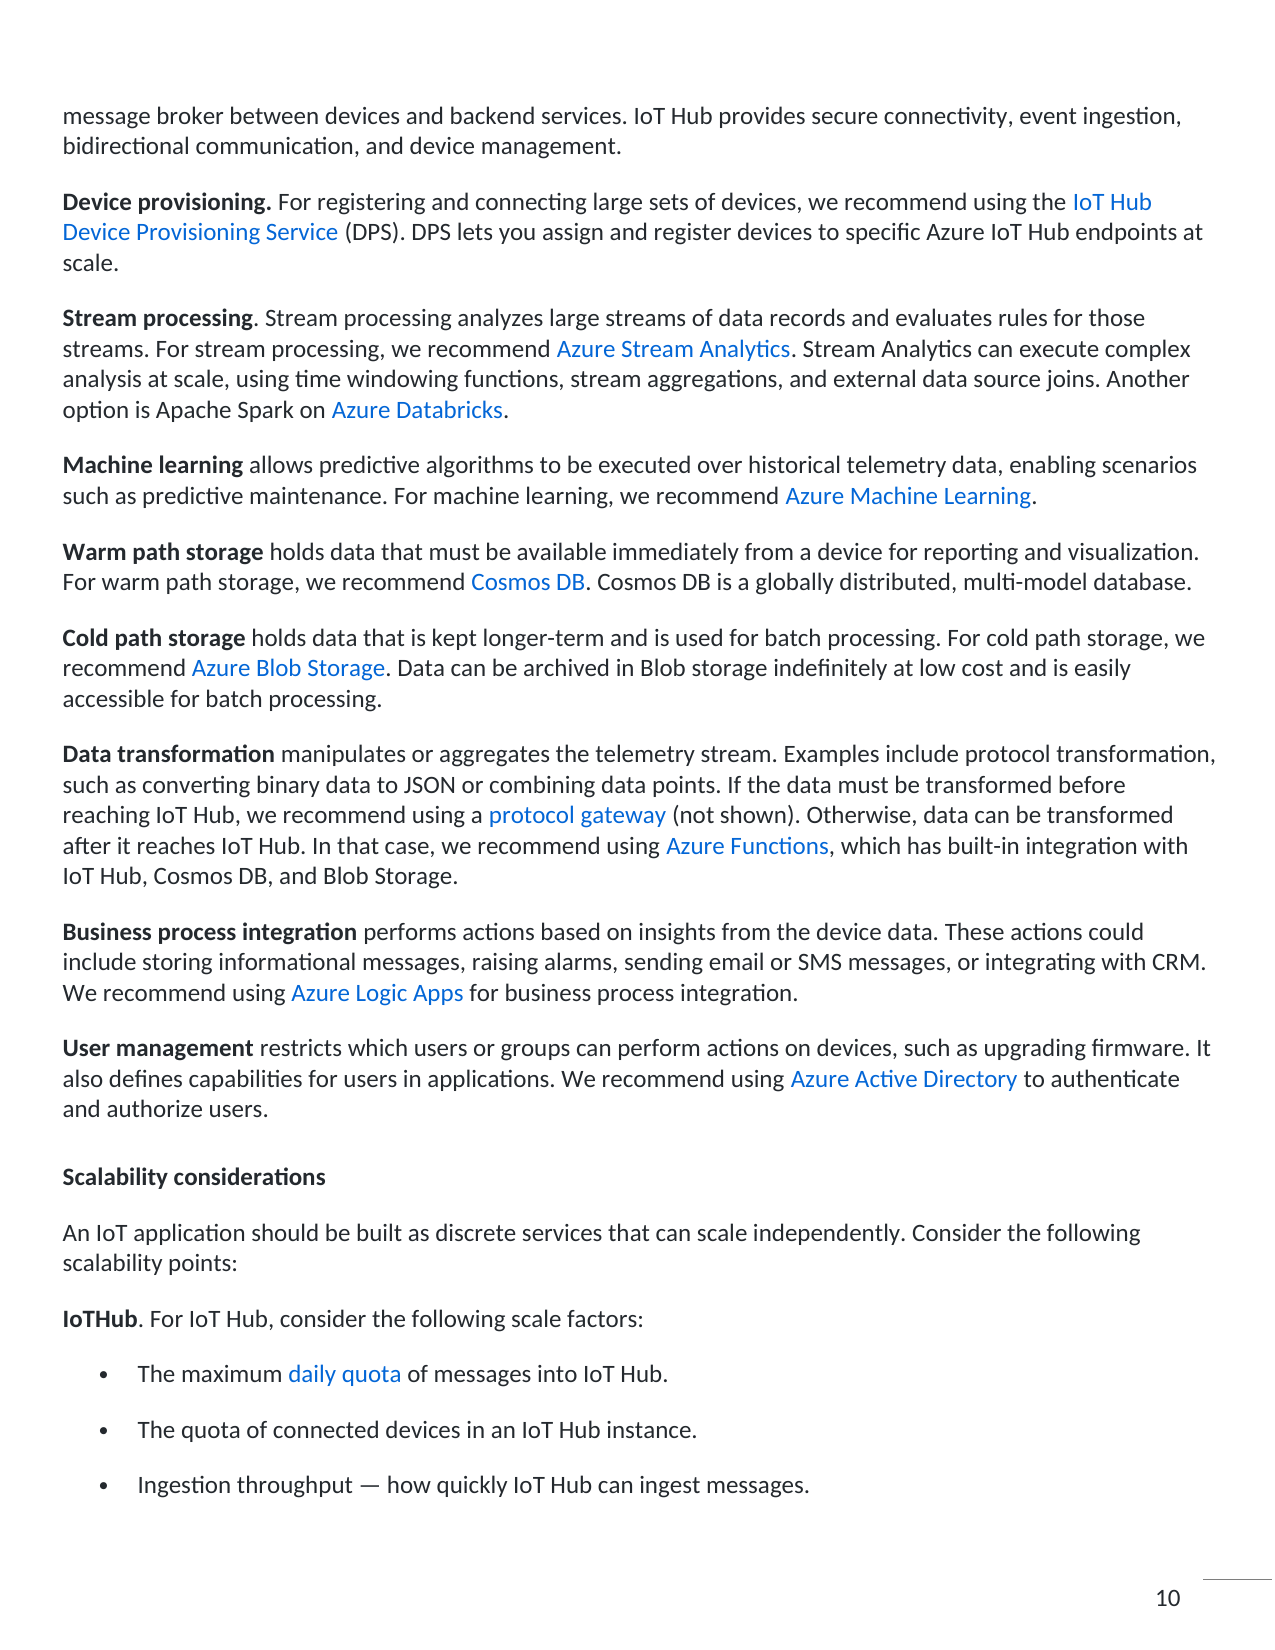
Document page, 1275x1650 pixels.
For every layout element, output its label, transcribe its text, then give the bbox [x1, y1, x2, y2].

text Data transformation manipulates or aggregates the telemetry stream. Examples include protocol transformation, such as converting binary data to JSON or combining data points. If the data must be transformed before reaching IoT Hub, we recommend using a protocol gateway (not shown). Otherwise, data can be transformed after it reaches IoT Hub. In that case, we recommend using Azure Functions, which has built-in integration with IoT Hub, Cosmos DB, and Blob Storage. [62, 738, 1219, 891]
text Stream processing. Stream processing analyzes large streams of data records and evaluates rules for those streams. For stream processing, we recommend Azure Stream Analytics. Stream Analytics can execute complex analysis at scale, using time windowing functions, stream aggregations, and external data source joins. Another option is Apache Spark on Azure Databricks. [62, 303, 1219, 425]
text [62, 100, 1219, 161]
text IoTHub. For IoT Hub, consider the following scale factors: [62, 1303, 1219, 1334]
text Cold path storage holds data that is kept longer-term and is used for batch processing. For cold path storage, we recommend Azure Blob Storage. Data can be archived in Blob storage indefinitely at low cost and is easily accessible for batch processing. [62, 622, 1219, 713]
text Machine learning allows predictive algorithms to be executed over historical telemetry data, enabling scenarios such as predictive maintenance. For machine learning, we recommend Azure Machine Learning. [62, 450, 1219, 511]
text Business process integration performs actions based on insights from the device data. These actions could include storing informational messages, raising alarms, sending email or SMS messages, or integrating with CRM. We recommend using Azure Logic Apps for business process integration. [62, 916, 1219, 1007]
text Device provisioning. For registering and connecting large sets of devices, we recommend using the IoT Hub Device Provisioning Service (DPS). DPS lets you assign and register devices to specific Azure IoT Hub endpoints at scale. [62, 186, 1219, 278]
text User management restricts which users or groups can perform actions on devices, such as upgrading firmware. It also defines capabilities for users in applications. We recommend using Azure Active Directory to authenticate and authorize users. [62, 1032, 1219, 1124]
list The maximum daily quota of messages into IoT Hub. [100, 1359, 1219, 1389]
subtitle Scalability considerations [62, 1162, 1219, 1192]
text An IoT application should be built as discrete services that can scale independently. Consider the following scalability points: [62, 1217, 1219, 1278]
text Warm path storage holds data that must be available immediately from a device for reporting and visualization. For warm path storage, we recommend Cosmos DB. Cosmos DB is a globally distributed, multi-model database. [62, 536, 1219, 597]
list Ingestion throughput — how quickly IoT Hub can ingest messages. [100, 1470, 1219, 1500]
list The quota of connected devices in an IoT Hub instance. [100, 1414, 1219, 1445]
